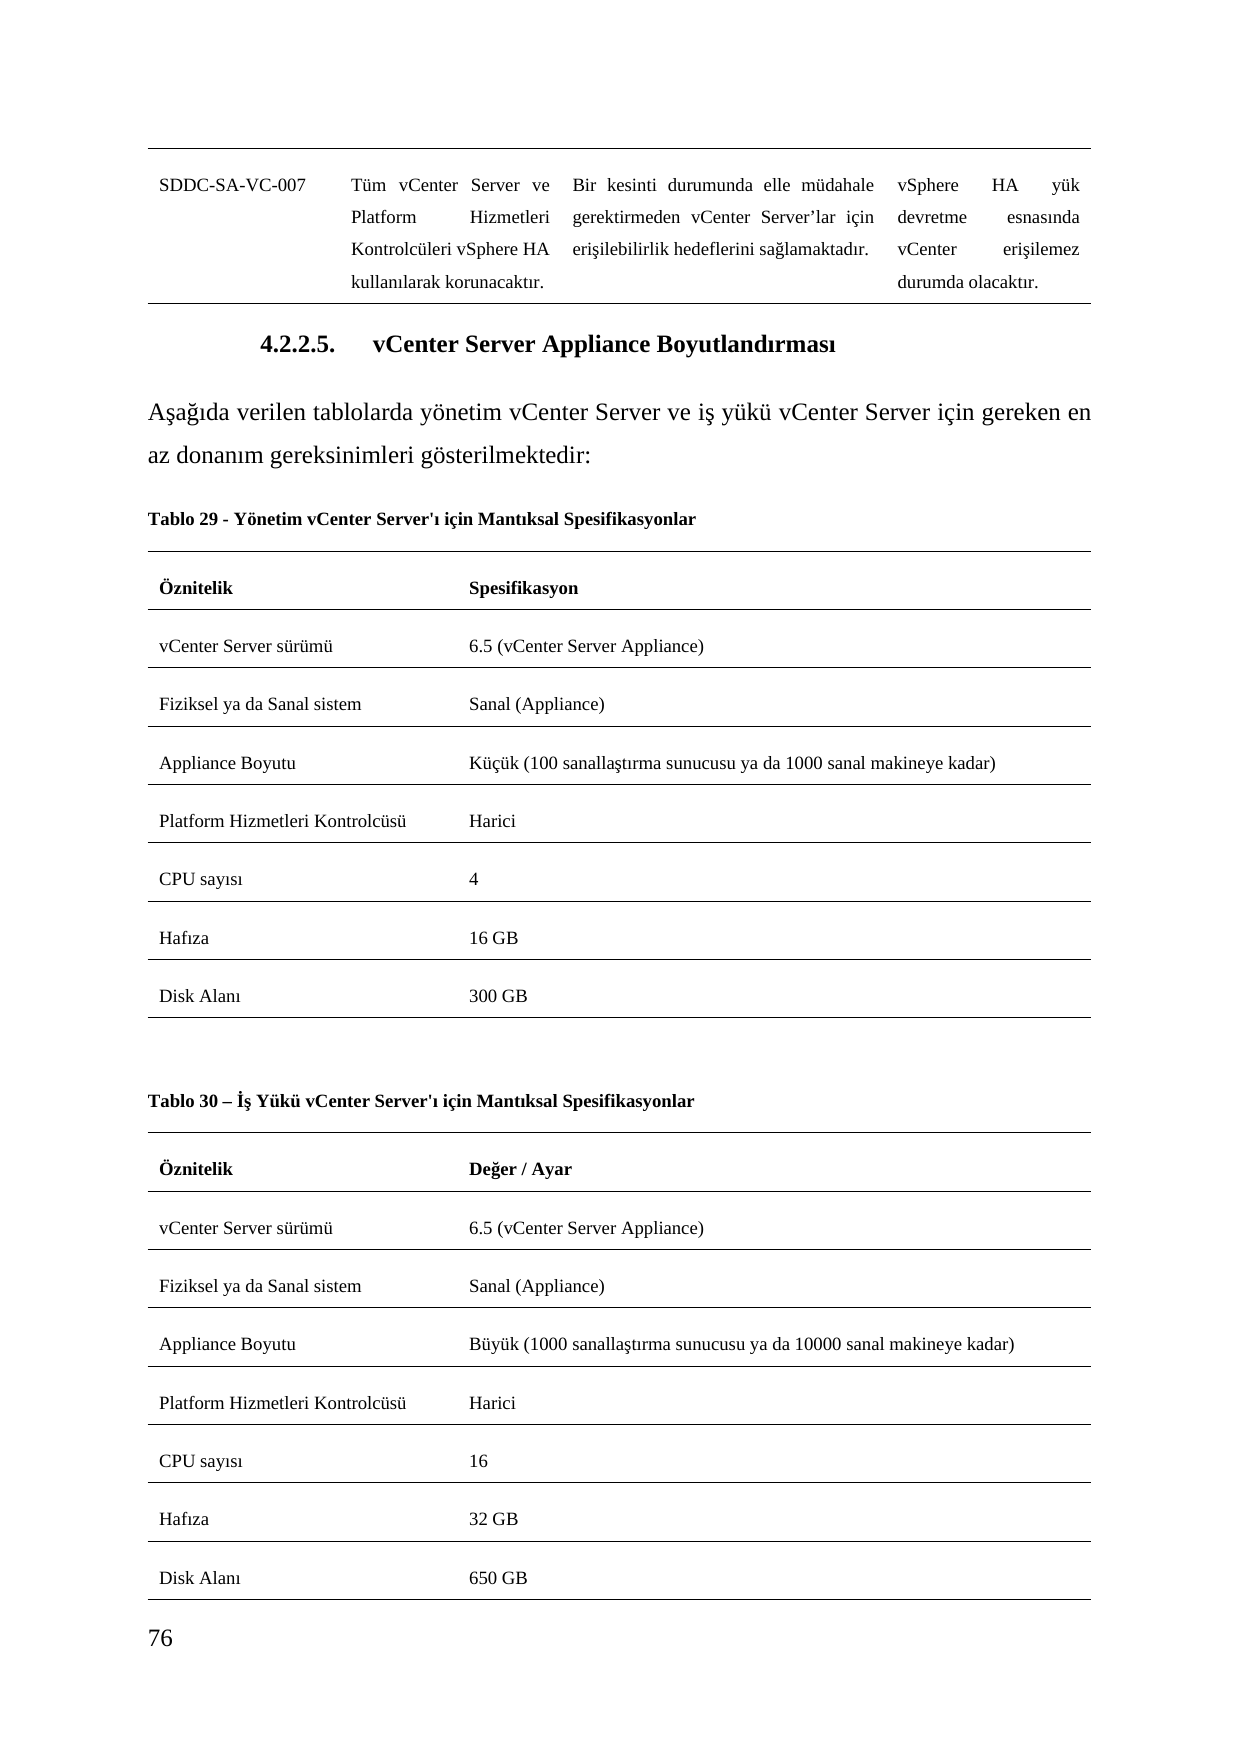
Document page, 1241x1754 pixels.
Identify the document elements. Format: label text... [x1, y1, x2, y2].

table_cell 32 GB [458, 1483, 1091, 1541]
table_cell SDDC-SA-VC-007 [148, 149, 339, 303]
text Tablo 29 - Yönetim vCenter Server'ı için Mantıksal Spesifikasyonlar [148, 508, 1093, 530]
table_cell Hafıza [148, 1483, 458, 1541]
table_cell Sanal (Appliance) [458, 1250, 1091, 1307]
table_header Öznitelik [148, 1133, 458, 1191]
table_cell Disk Alanı [148, 1542, 458, 1599]
table_cell Fiziksel ya da Sanal sistem [148, 668, 458, 726]
table_cell CPU sayısı [148, 843, 458, 901]
table_cell 6.5 (vCenter Server Appliance) [458, 610, 1091, 667]
table_header Öznitelik [148, 552, 458, 609]
table_cell vSphere HA yük devretme esnasında vCenter erişilemez durumda olacaktır. [886, 149, 1091, 303]
table_header Değer / Ayar [458, 1133, 1091, 1191]
table_cell Appliance Boyutu [148, 727, 458, 784]
table_cell CPU sayısı [148, 1425, 458, 1482]
table_cell 300 GB [458, 960, 1091, 1017]
table_cell Platform Hizmetleri Kontrolcüsü [148, 1367, 458, 1424]
table_cell Appliance Boyutu [148, 1308, 458, 1366]
table_cell Sanal (Appliance) [458, 668, 1091, 726]
table_cell 16 [458, 1425, 1091, 1482]
table_cell Fiziksel ya da Sanal sistem [148, 1250, 458, 1307]
table_cell 650 GB [458, 1542, 1091, 1599]
list vCenter Server Appliance Boyutlandırması [260, 329, 1093, 358]
table_header Spesifikasyon [458, 552, 1091, 609]
table_cell vCenter Server sürümü [148, 610, 458, 667]
text Tablo 30 – İş Yükü vCenter Server'ı için Mantıksal Spesifikasyonlar [148, 1090, 1093, 1111]
table_cell Büyük (1000 sanallaştırma sunucusu ya da 10000 sanal makineye kadar) [458, 1308, 1091, 1366]
table_cell Bir kesinti durumunda elle müdahale gerektirmeden vCenter Server’lar için erişilebilirlik hedeflerini sağlamaktadır. [561, 149, 886, 303]
table_cell Hafıza [148, 902, 458, 959]
table_cell Harici [458, 785, 1091, 842]
table_cell 4 [458, 843, 1091, 901]
table_cell vCenter Server sürümü [148, 1192, 458, 1249]
table_cell Harici [458, 1367, 1091, 1424]
text Aşağıda verilen tablolarda yönetim vCenter Server ve iş yükü vCenter Server için gereken en az donanım gereksinimleri gösterilmektedir: [148, 397, 1093, 469]
table_cell Disk Alanı [148, 960, 458, 1017]
table_cell Tüm vCenter Server ve Platform Hizmetleri Kontrolcüleri vSphere HA kullanılarak korunacaktır. [340, 149, 561, 303]
table_cell Platform Hizmetleri Kontrolcüsü [148, 785, 458, 842]
table_cell 16 GB [458, 902, 1091, 959]
table_cell 6.5 (vCenter Server Appliance) [458, 1192, 1091, 1249]
table_cell Küçük (100 sanallaştırma sunucusu ya da 1000 sanal makineye kadar) [458, 727, 1091, 784]
